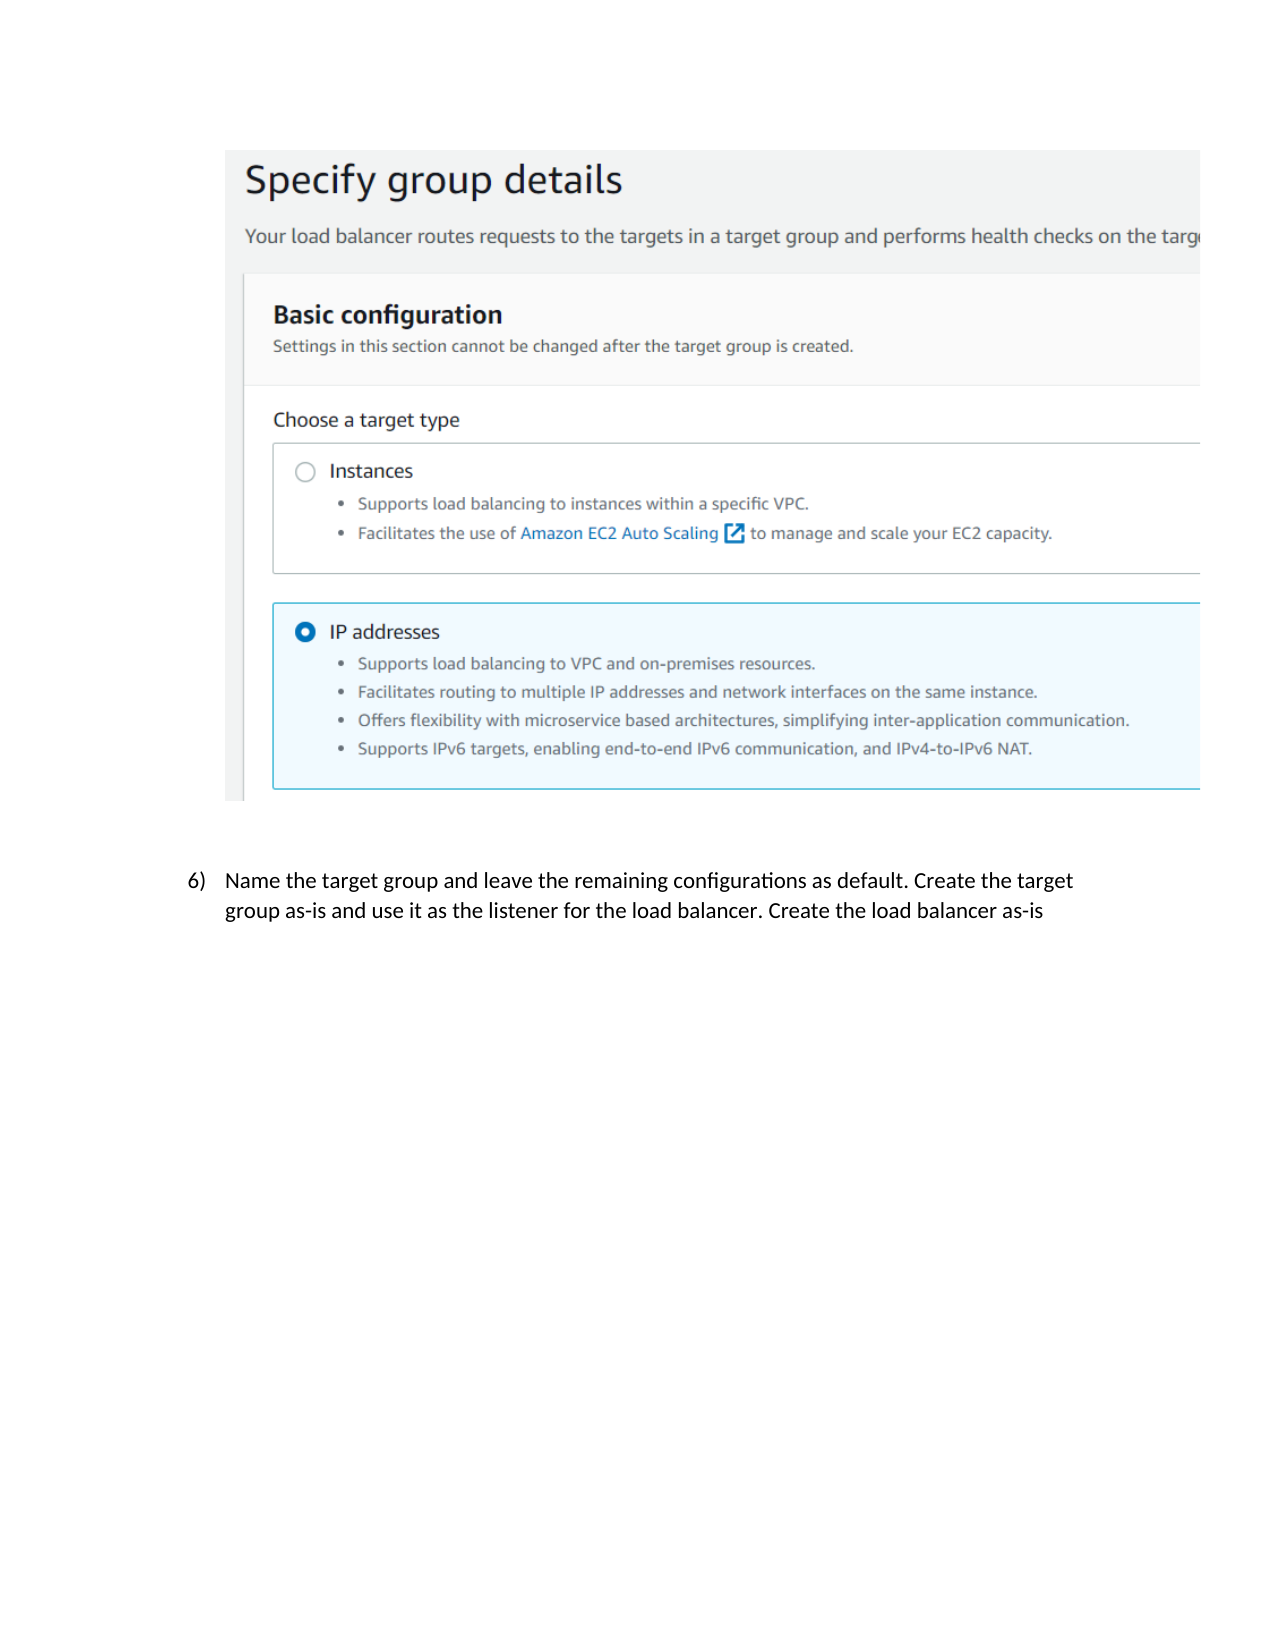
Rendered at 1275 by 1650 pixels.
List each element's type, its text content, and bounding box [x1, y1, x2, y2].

picture [225, 150, 1200, 801]
list Name the target group and leave the remaining configurations as default. Create the target group as-is and use it as the listener for the load balancer. Create the load balancer as-is [187, 866, 1125, 924]
